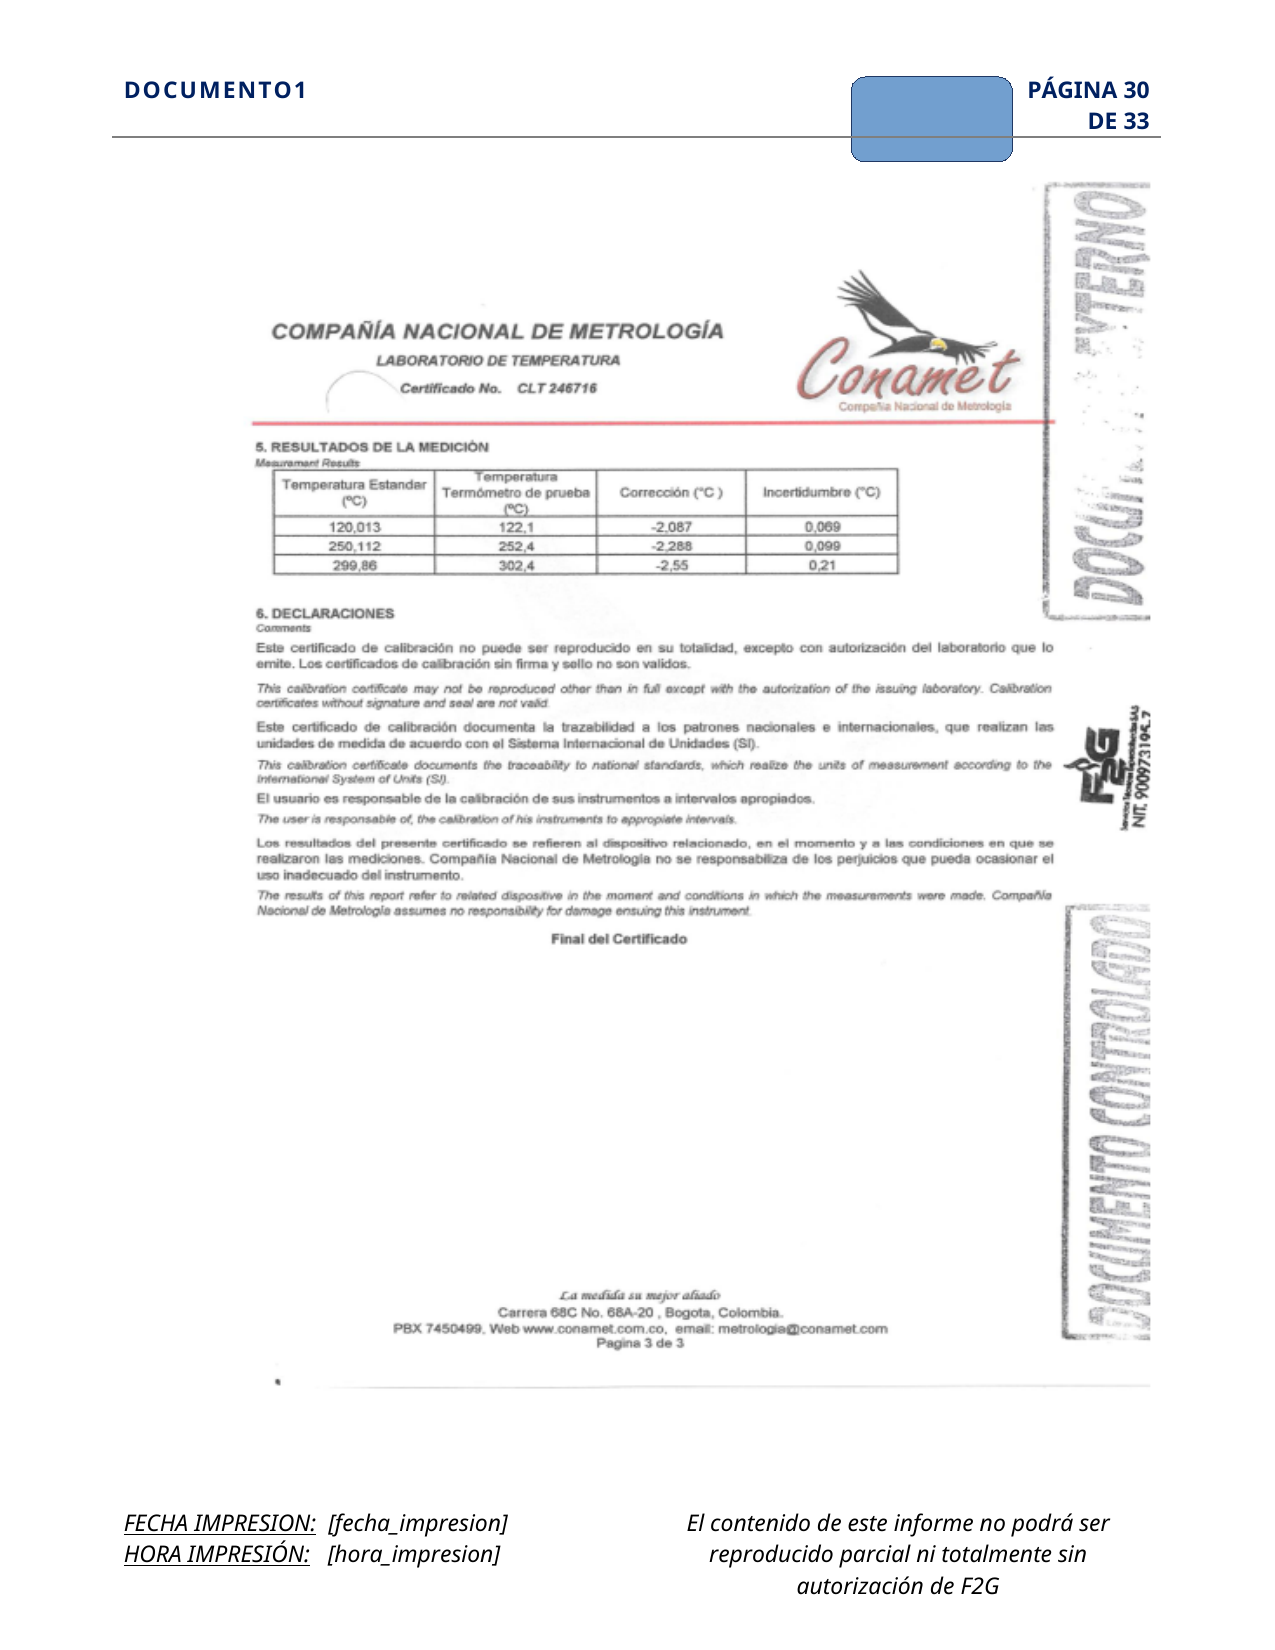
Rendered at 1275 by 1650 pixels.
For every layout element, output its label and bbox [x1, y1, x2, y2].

picture [112, 165, 1151, 1481]
